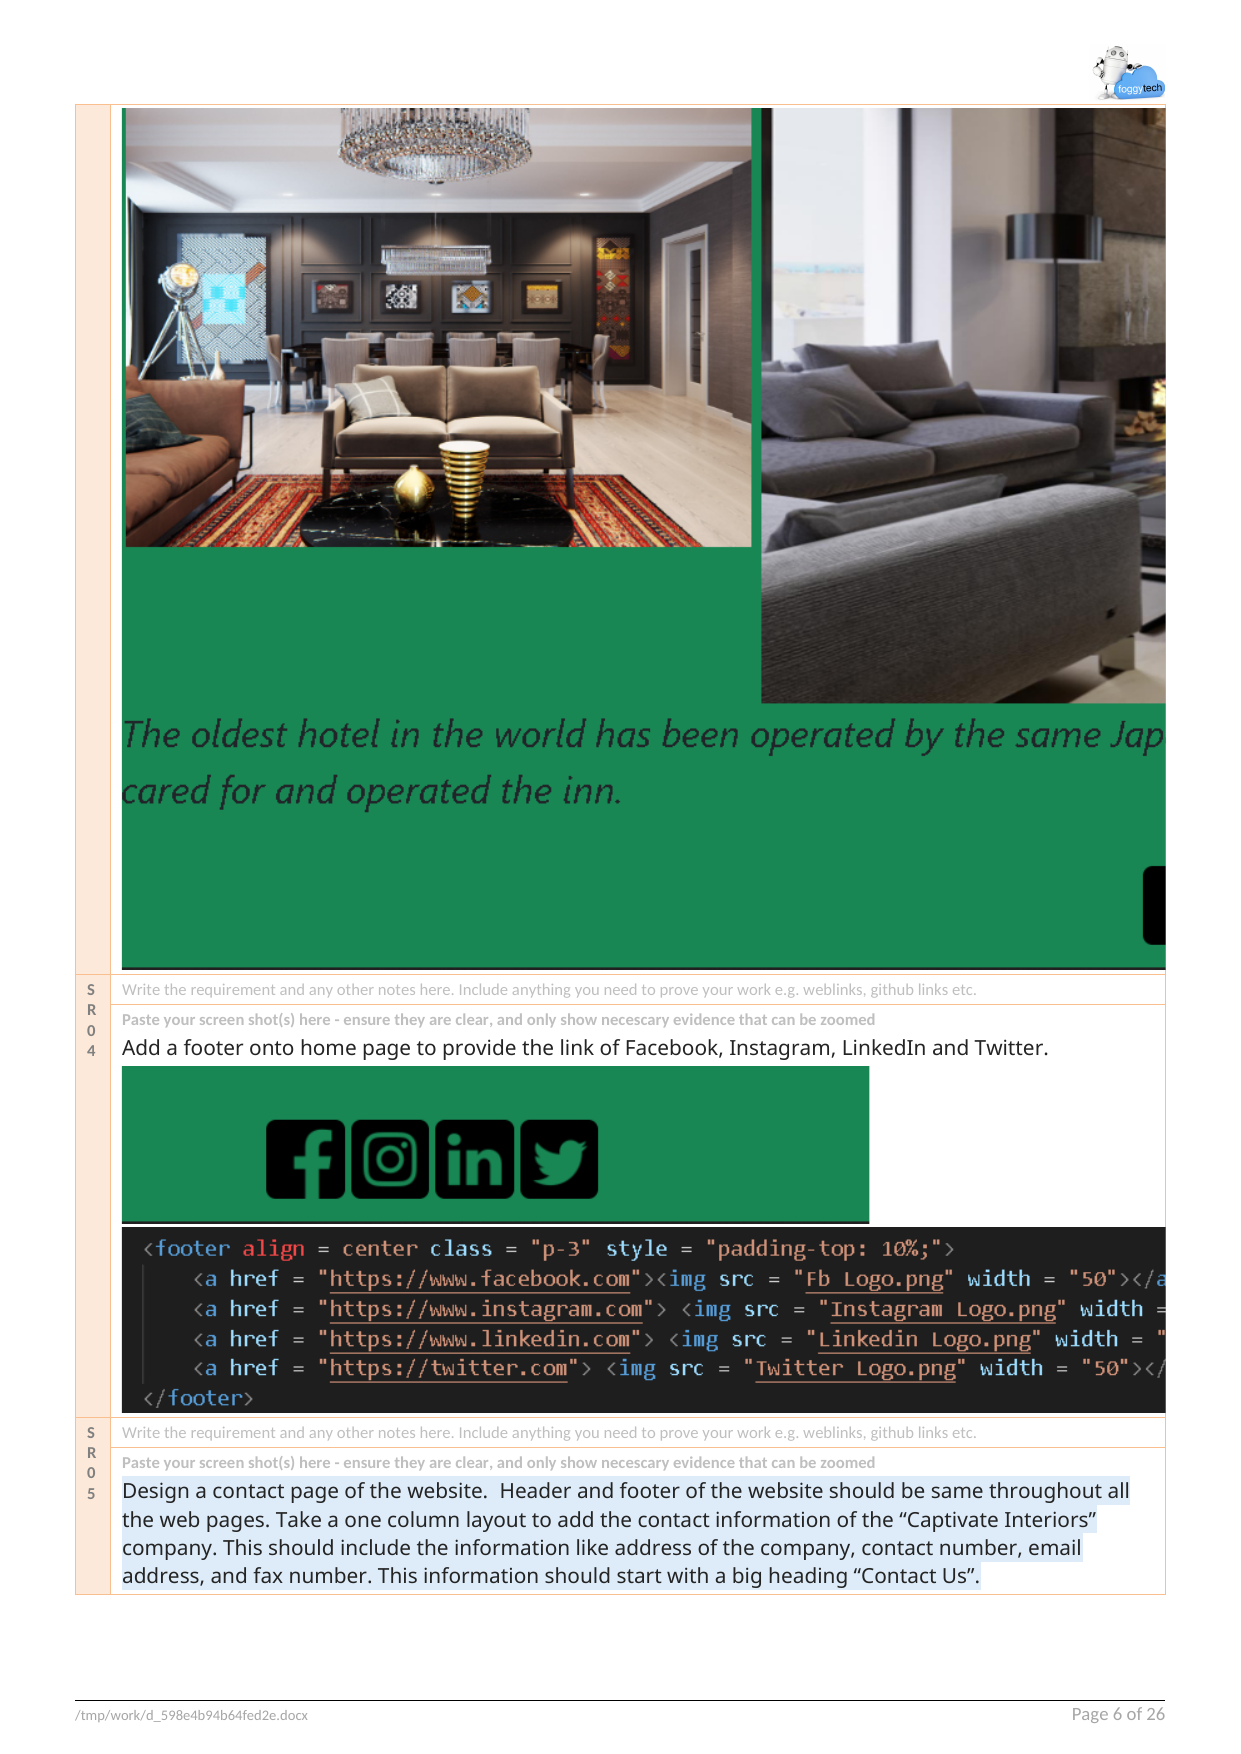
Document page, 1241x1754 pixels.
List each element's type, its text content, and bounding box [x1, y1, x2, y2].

picture [1089, 44, 1166, 101]
table_cell SR05 [76, 1418, 110, 1594]
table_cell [111, 105, 1165, 974]
picture [121, 1227, 1166, 1413]
picture [121, 108, 1166, 970]
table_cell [111, 1448, 1165, 1594]
table_cell SR04 [76, 975, 110, 1417]
table_cell Write the requirement and any other notes here. Include anything you need to prove your work e.g. weblinks, github links etc. [111, 975, 1165, 1004]
picture [121, 1066, 870, 1224]
table_cell Paste your screen shot(s) here - ensure they are clear, and only show necescary evidence that can be zoomed Add a footer onto home page to provide the link of Facebook, Instagram, LinkedIn and Twitter. [111, 1005, 1165, 1417]
table_cell Write the requirement and any other notes here. Include anything you need to prove your work e.g. weblinks, github links etc. [111, 1418, 1165, 1447]
